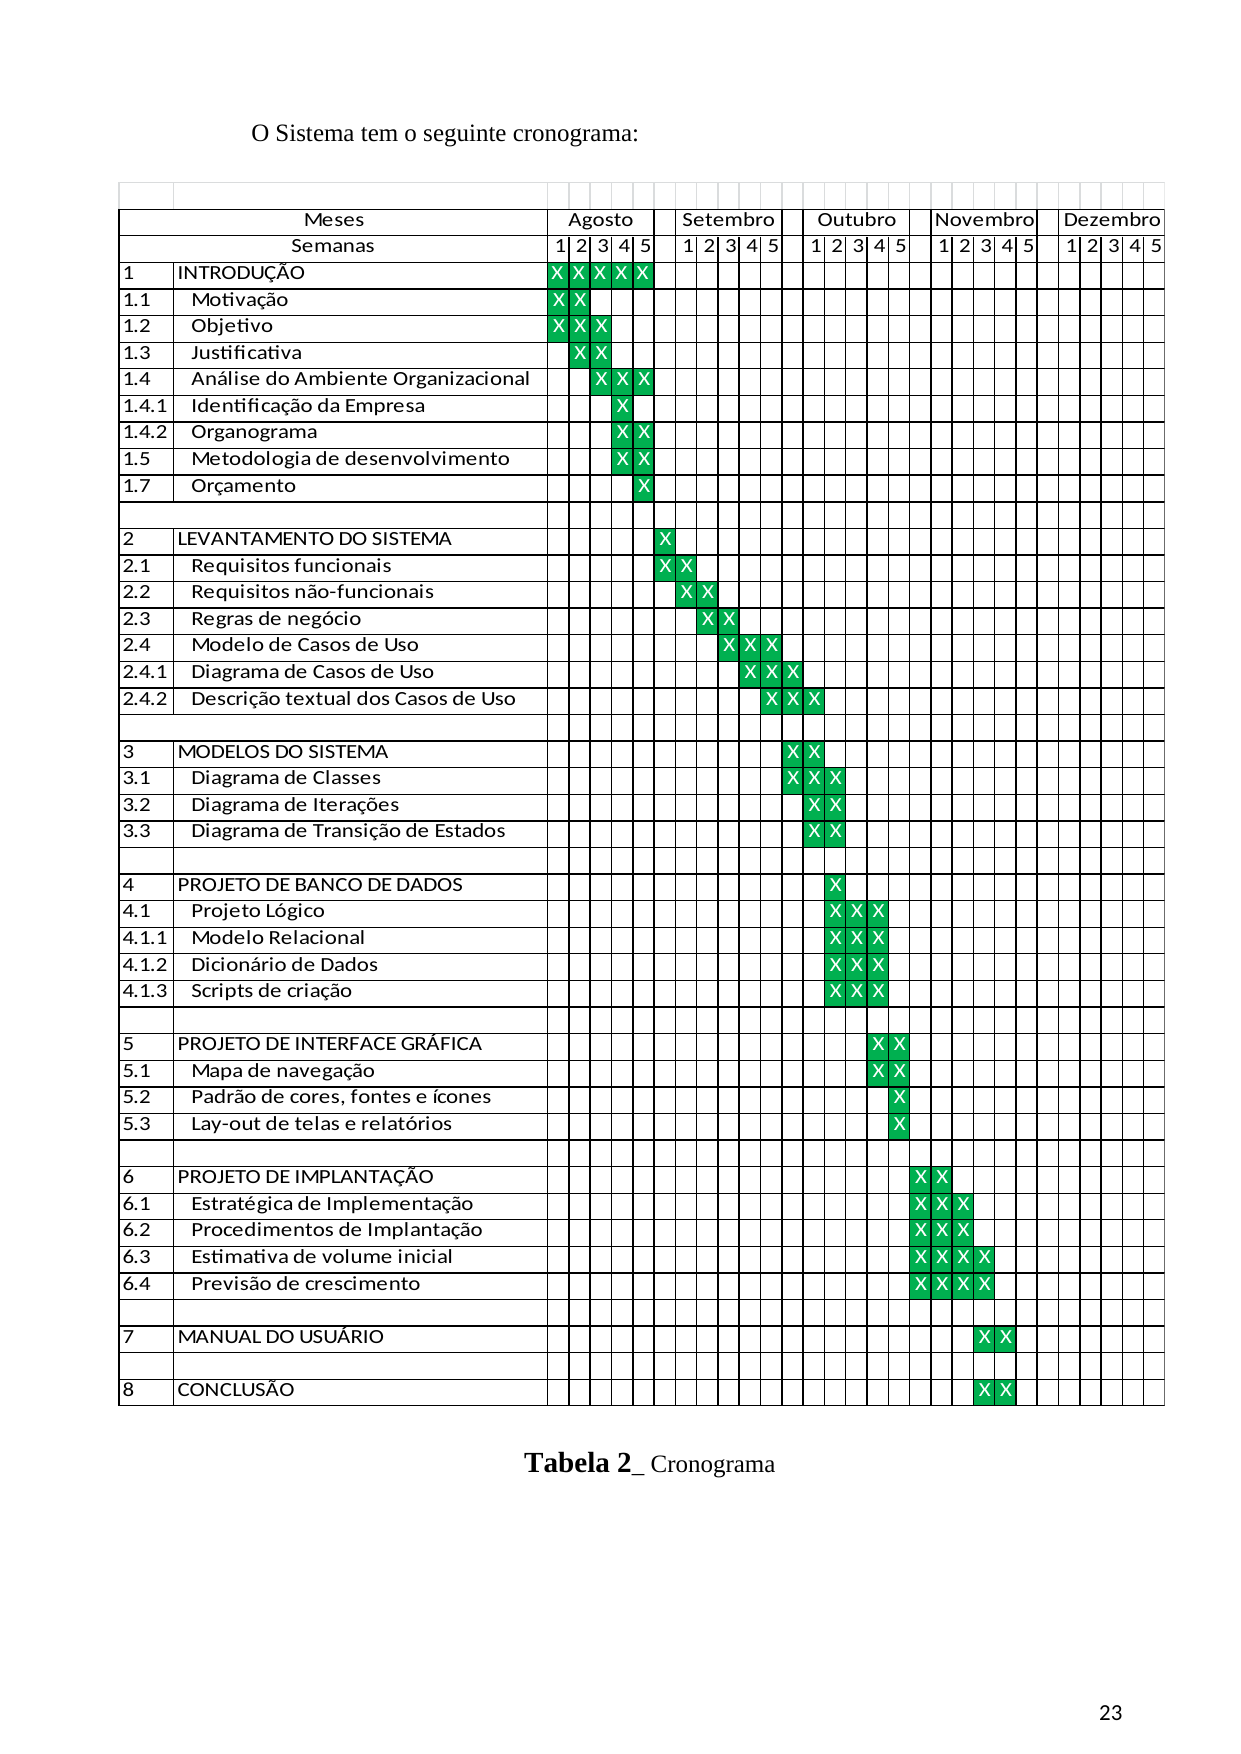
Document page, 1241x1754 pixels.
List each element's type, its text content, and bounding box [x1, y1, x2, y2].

subtitle Tabela 2_ Cronograma [177, 1446, 1122, 1479]
text O Sistema tem o seguinte cronograma: [177, 118, 1122, 147]
